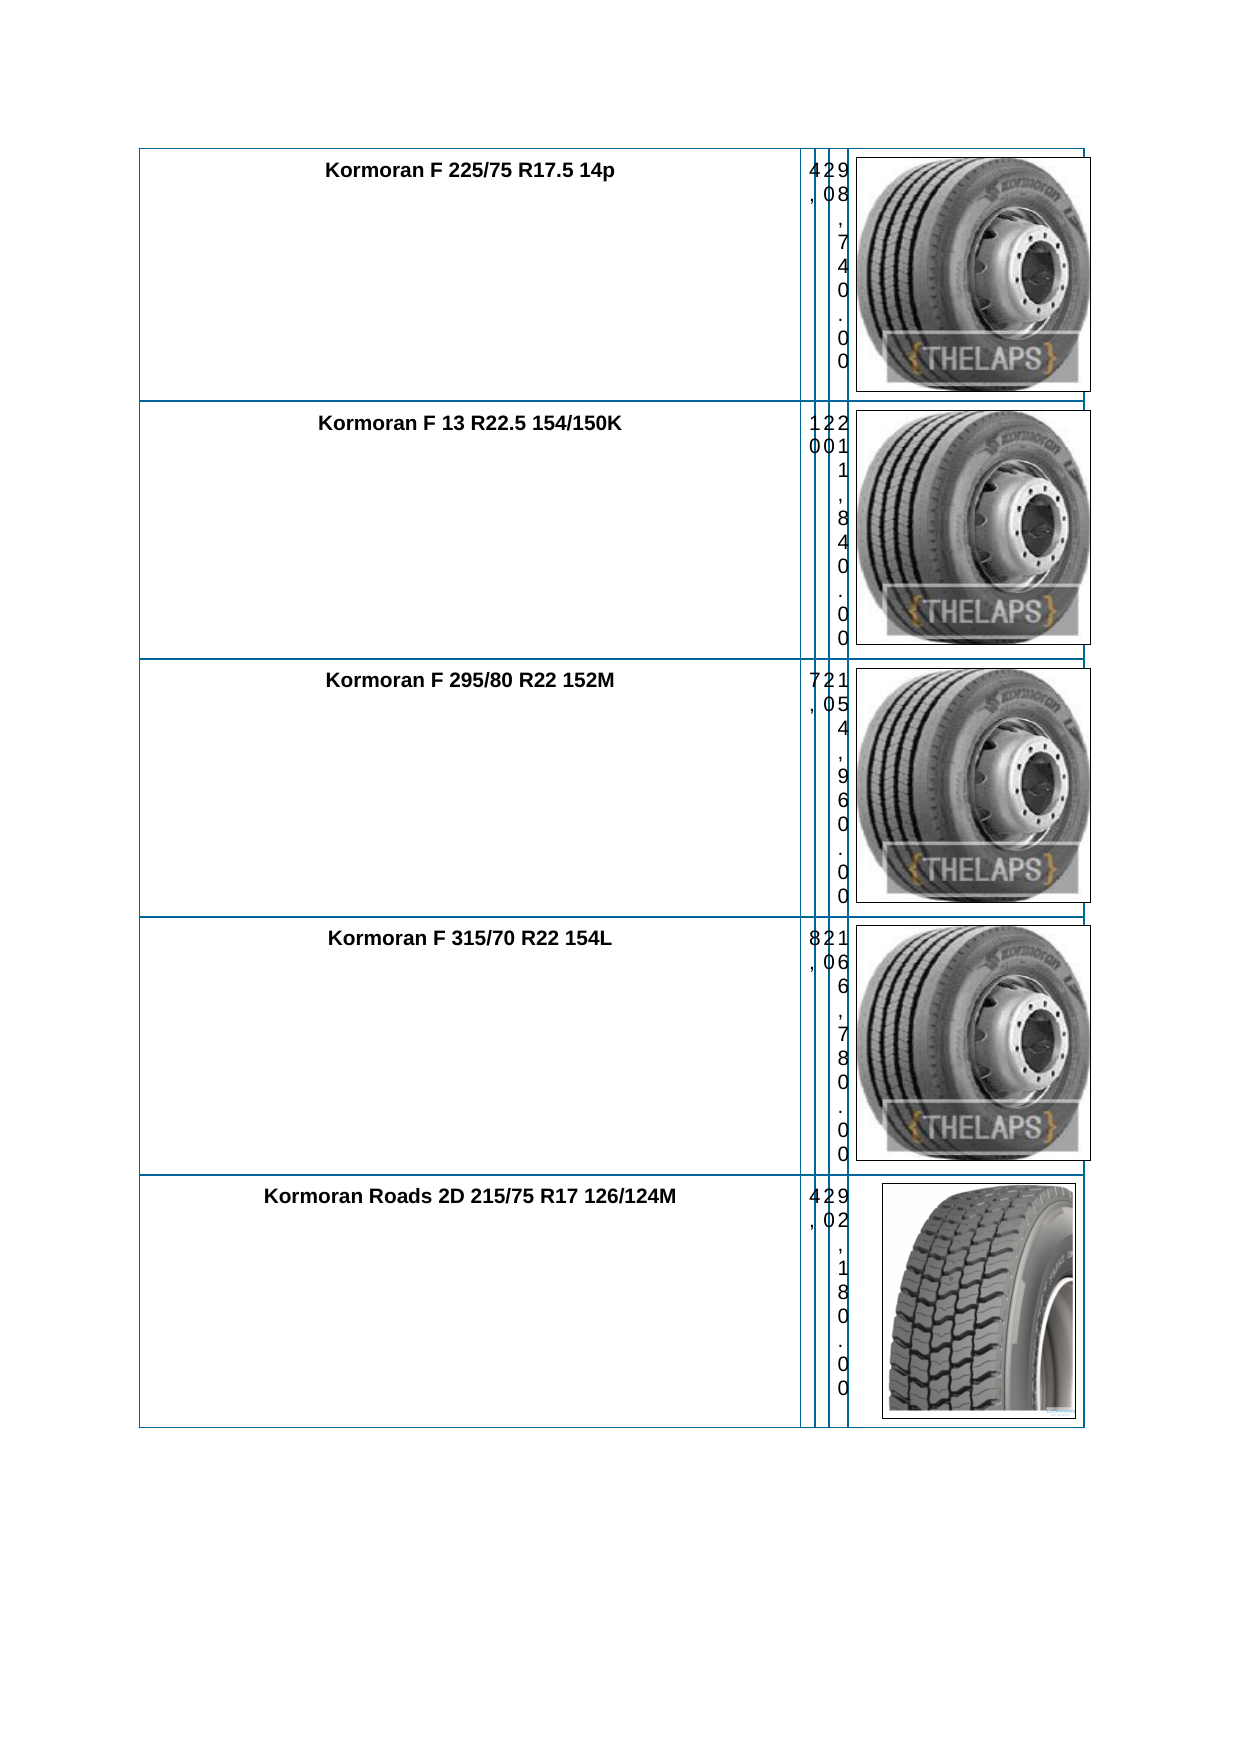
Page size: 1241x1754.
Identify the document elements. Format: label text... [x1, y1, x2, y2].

table_cell 154,960.00 [830, 660, 847, 916]
table_cell 7,748.00 [801, 660, 814, 916]
table_cell [849, 660, 1083, 916]
table_cell 8,339.00 [801, 918, 814, 1174]
picture [857, 669, 1090, 902]
table_cell 166,780.00 [830, 918, 847, 1174]
picture [857, 411, 1090, 644]
table_cell [849, 1176, 1083, 1427]
table_cell [849, 149, 1083, 400]
table_cell Kormoran F 295/80 R22 152M [140, 660, 800, 916]
table_cell [849, 402, 1083, 658]
table_cell Kormoran Roads 2D 215/75 R17 126/124M [140, 1176, 800, 1427]
picture [857, 158, 1090, 391]
table_cell 10,592.00 [801, 402, 814, 658]
table_cell 4,937.00 [801, 149, 814, 400]
picture [883, 1184, 1075, 1418]
table_cell [849, 918, 1083, 1174]
table_cell 92,180.00 [830, 1176, 847, 1427]
table_cell Kormoran F 315/70 R22 154L [140, 918, 800, 1174]
table_cell 98,740.00 [830, 149, 847, 400]
table_cell 211,840.00 [830, 402, 847, 658]
table_cell Kormoran F 13 R22.5 154/150K [140, 402, 800, 658]
picture [857, 926, 1090, 1160]
table_cell 4,609.00 [801, 1176, 814, 1427]
table_cell Kormoran F 225/75 R17.5 14р [140, 149, 800, 400]
